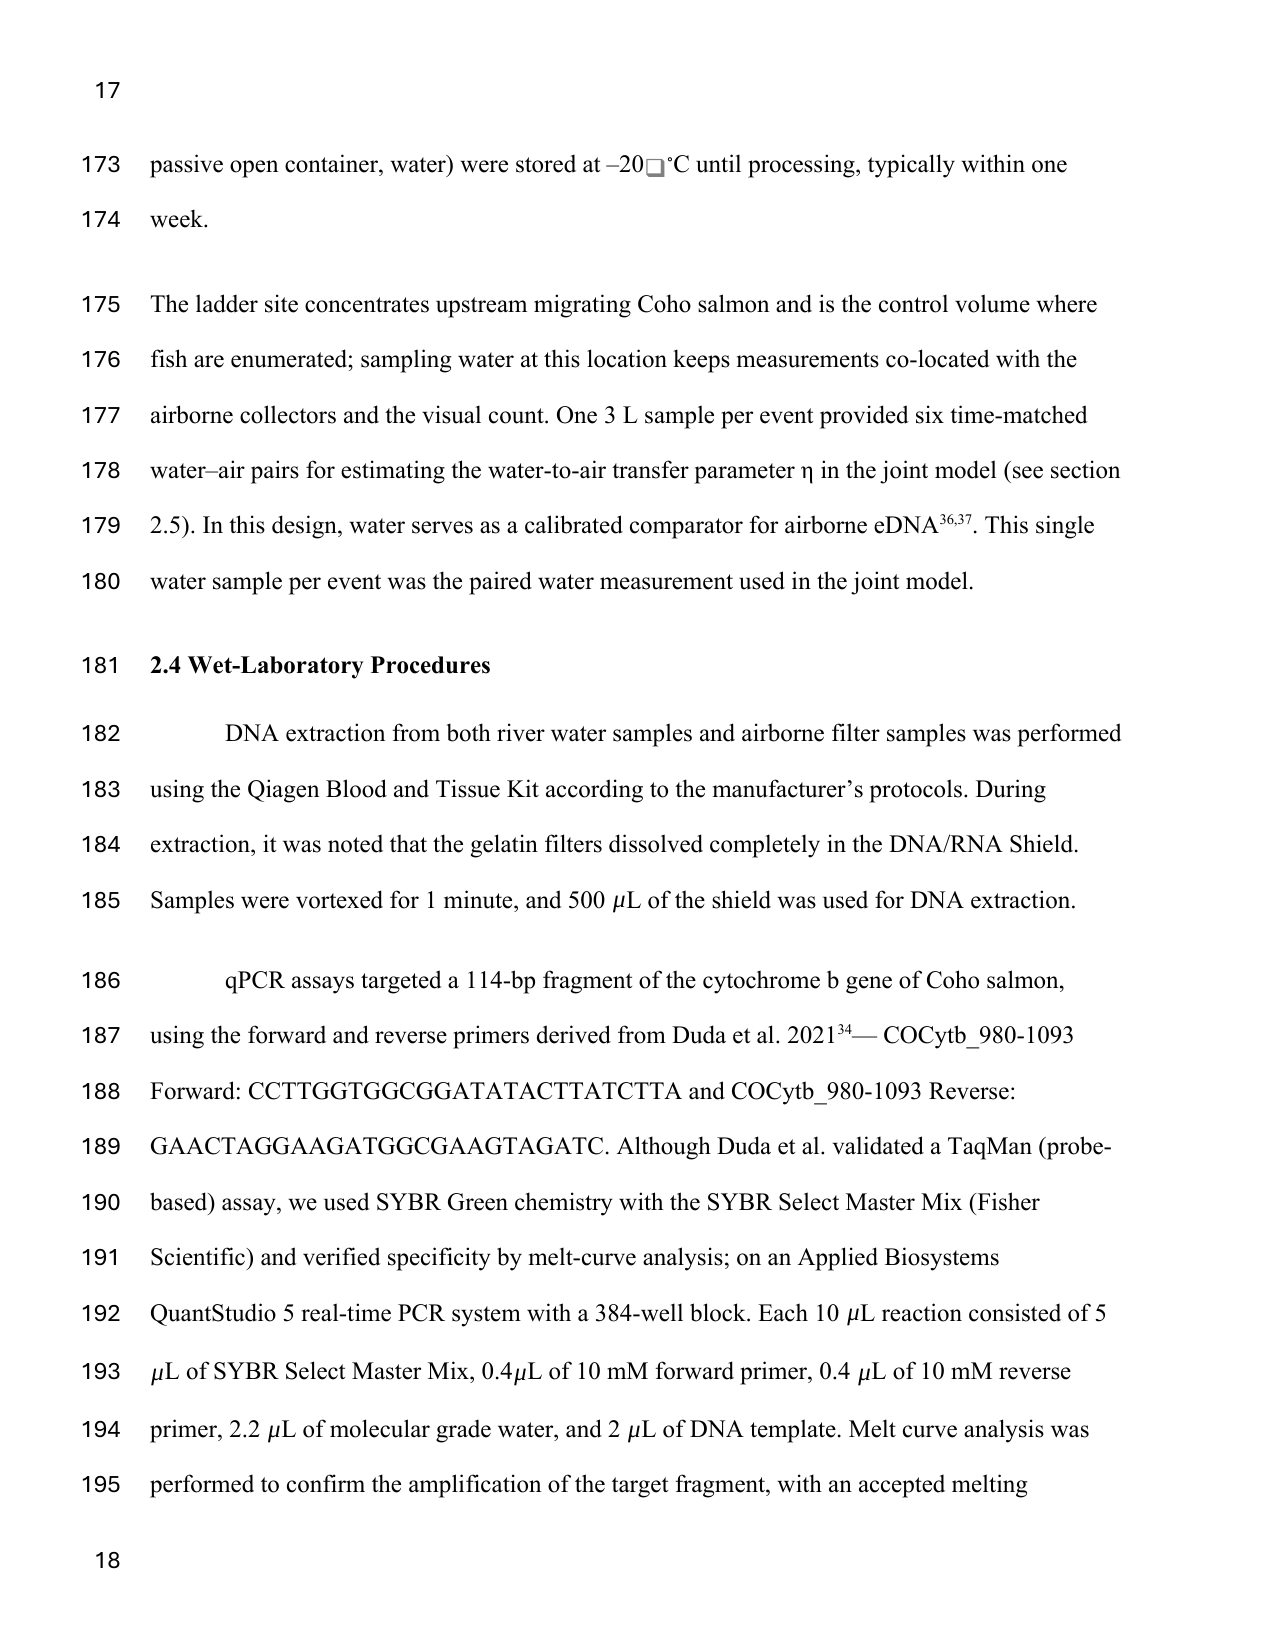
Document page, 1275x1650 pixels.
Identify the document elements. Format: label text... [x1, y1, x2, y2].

subtitle 2.4 Wet-Laboratory Procedures [150, 652, 1125, 679]
text DNA extraction from both river water samples and airborne filter samples was performed using the Qiagen Blood and Tissue Kit according to the manufacturer’s protocols. During extraction, it was noted that the gelatin filters dissolved completely in the DNA/RNA Shield. Samples were vortexed for 1 minute, and 500 L of the shield was used for DNA extraction. [150, 719, 1125, 913]
text The ladder site concentrates upstream migrating Coho salmon and is the control volume where fish are enumerated; sampling water at this location keeps measurements co-located with the airborne collectors and the visual count. One 3 L sample per event provided six time-matched water–air pairs for estimating the water-to-air transfer parameter η in the joint model (see section 2.5). In this design, water serves as a calibrated comparator for airborne eDNA36,37. This single water sample per event was the paired water measurement used in the joint model. [150, 290, 1125, 595]
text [150, 150, 1125, 233]
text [150, 966, 1125, 1498]
